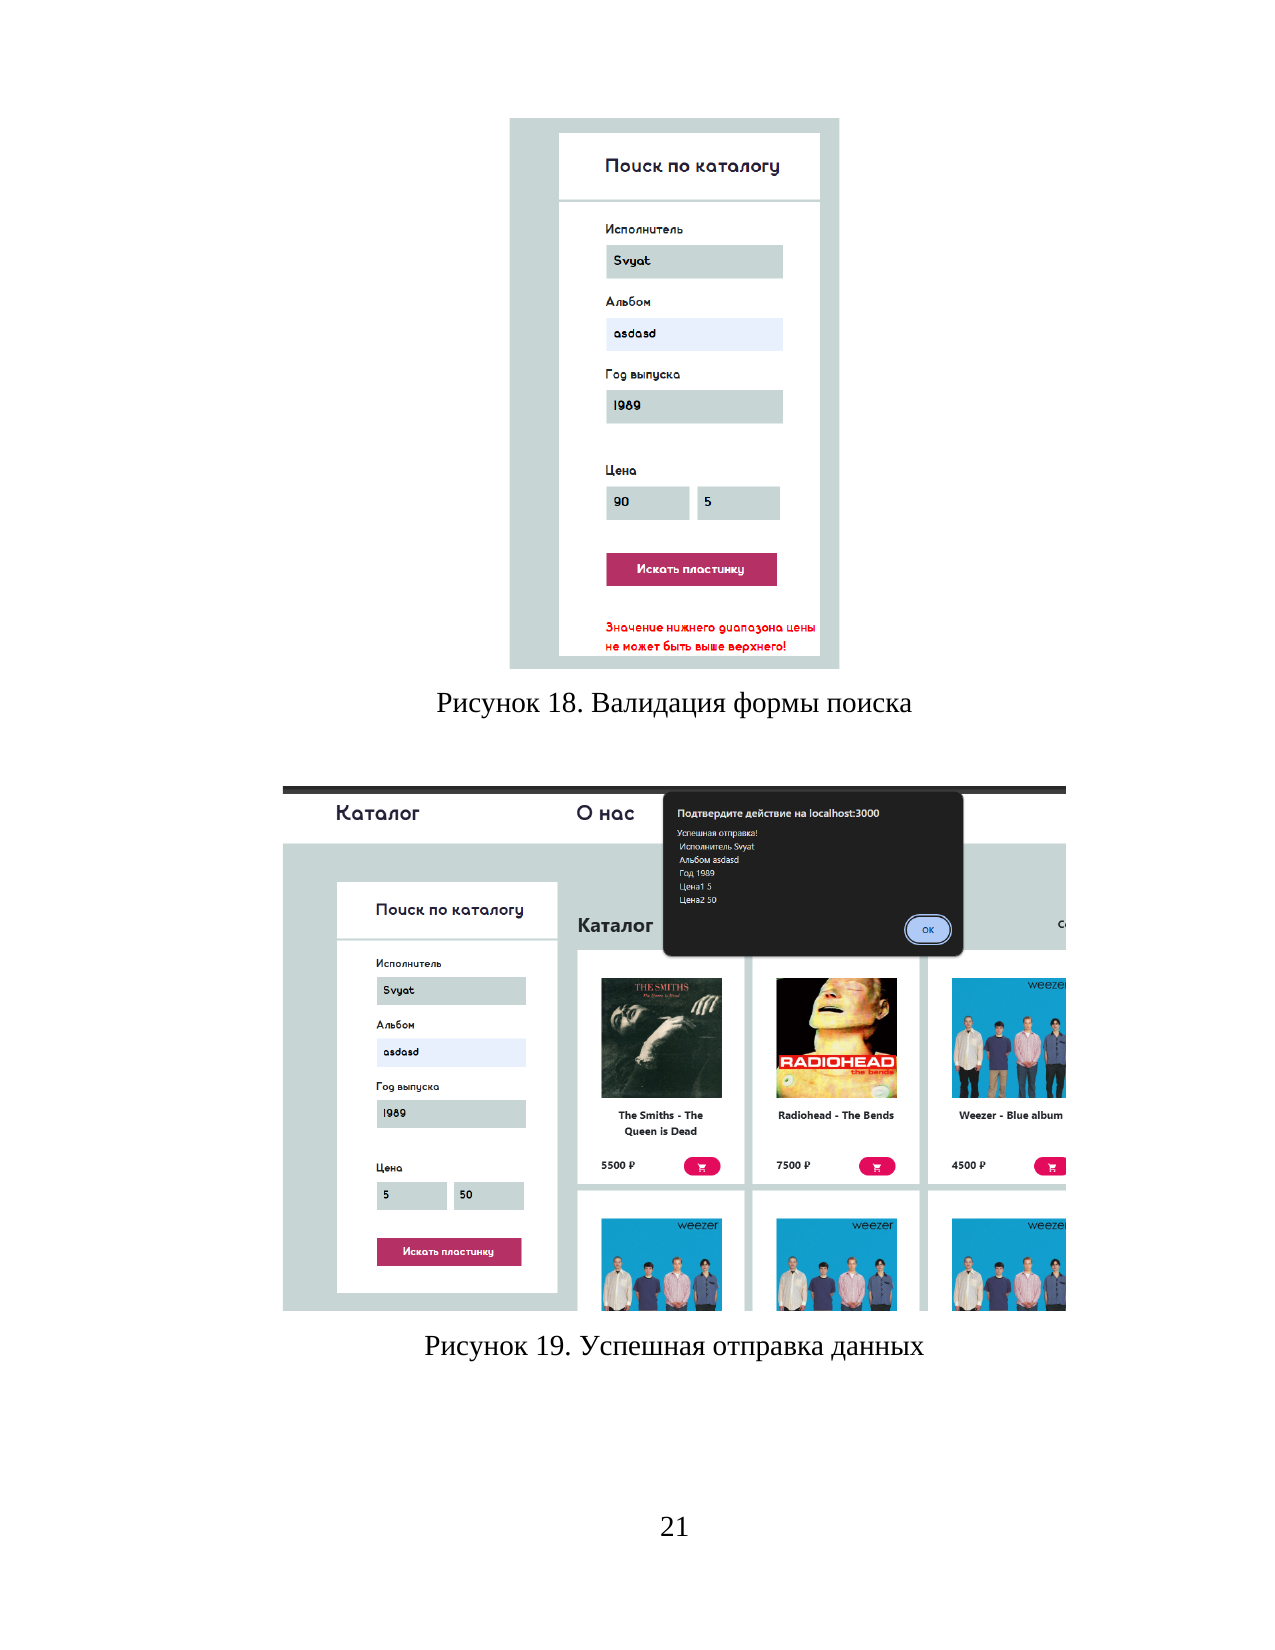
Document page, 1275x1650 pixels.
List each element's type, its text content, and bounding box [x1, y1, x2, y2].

text Рисунок 18. Валидация формы поиска [118, 685, 1157, 719]
picture [282, 786, 1066, 1311]
text Рисунок 19. Успешная отправка данных [118, 1328, 1157, 1361]
picture [509, 118, 840, 669]
